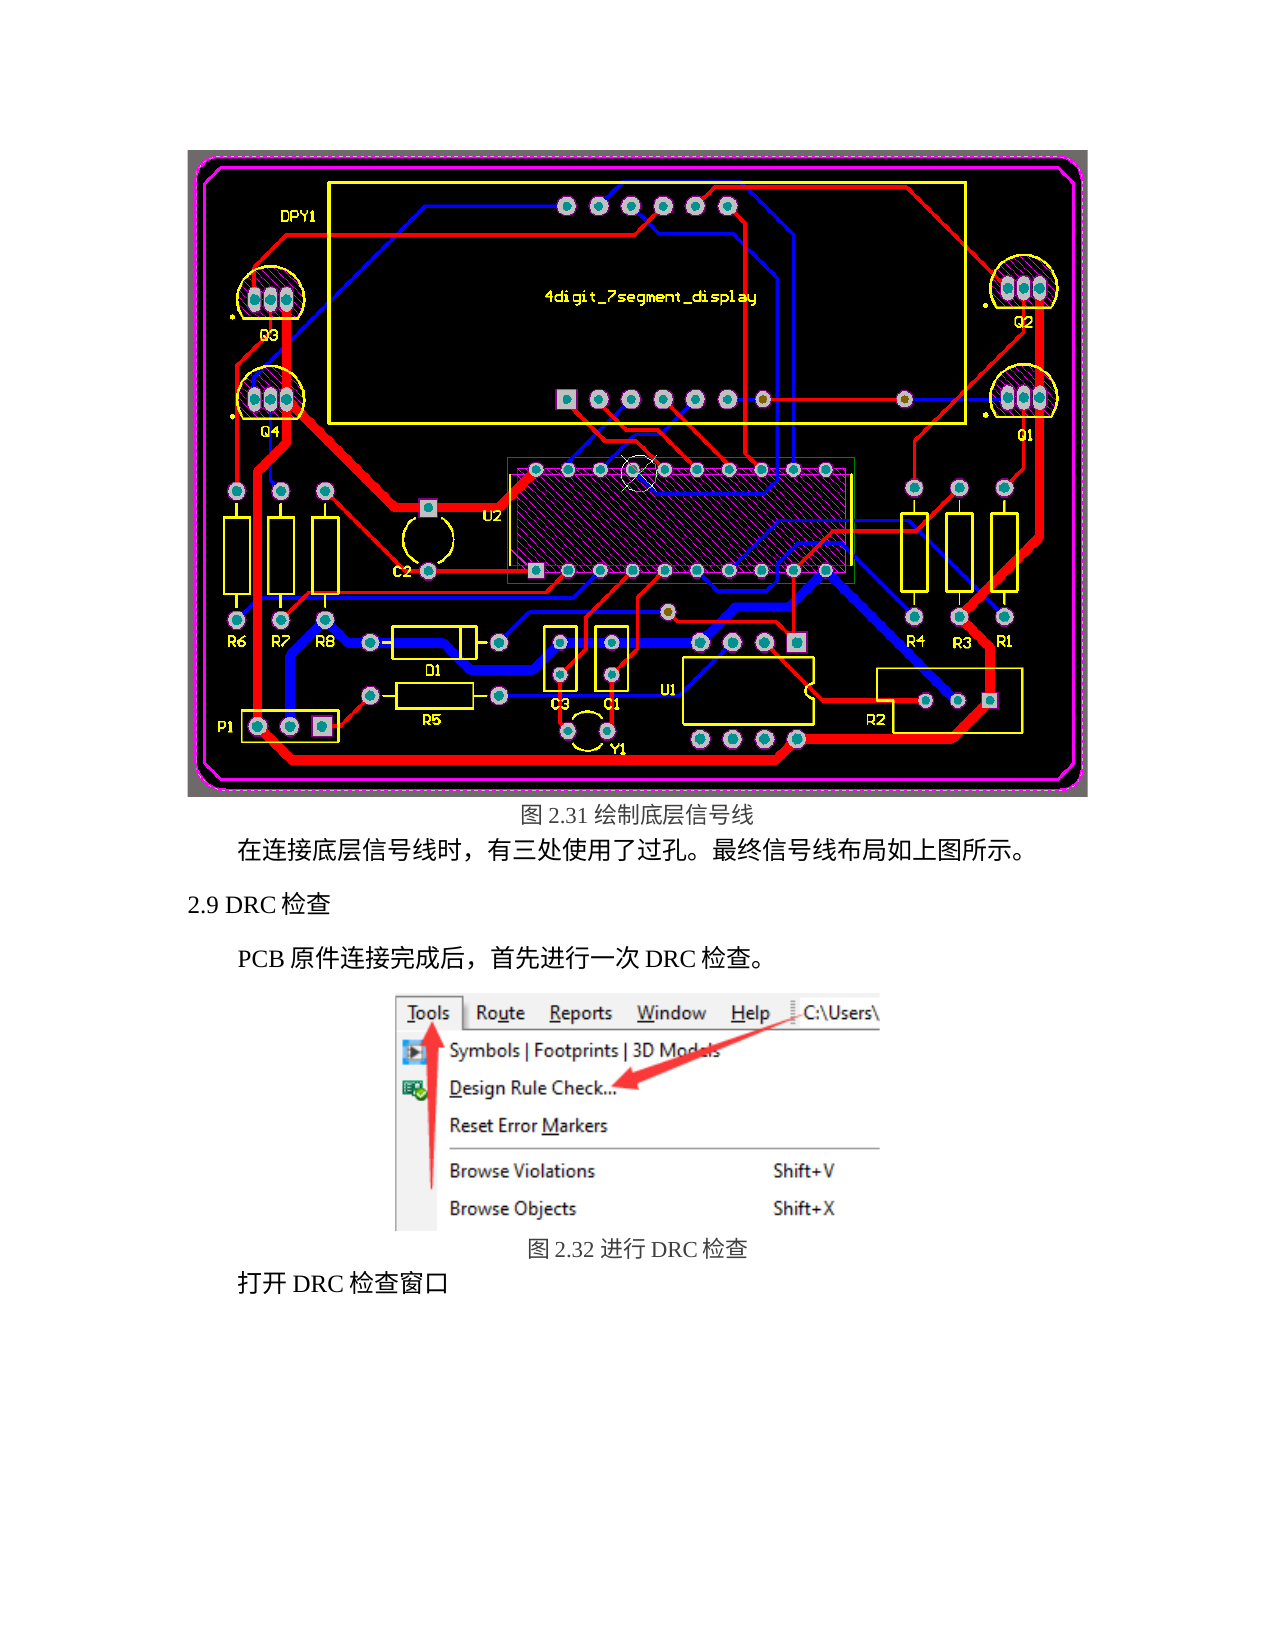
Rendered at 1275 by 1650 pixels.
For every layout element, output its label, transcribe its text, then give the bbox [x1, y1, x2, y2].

text 图2.31 绘制底层信号线 [187, 797, 1087, 830]
text 图2.32 进行DRC检查 [187, 1231, 1087, 1264]
text 打开DRC检查窗口 [187, 1264, 1087, 1300]
subtitle 2.9 DRC检查 [187, 884, 1087, 921]
text 在连接底层信号线时，有三处使用了过孔。最终信号线布局如上图所示。 [187, 830, 1087, 866]
picture [187, 150, 1088, 797]
picture [395, 993, 880, 1231]
text PCB原件连接完成后，首先进行一次DRC检查。 [187, 939, 1087, 975]
